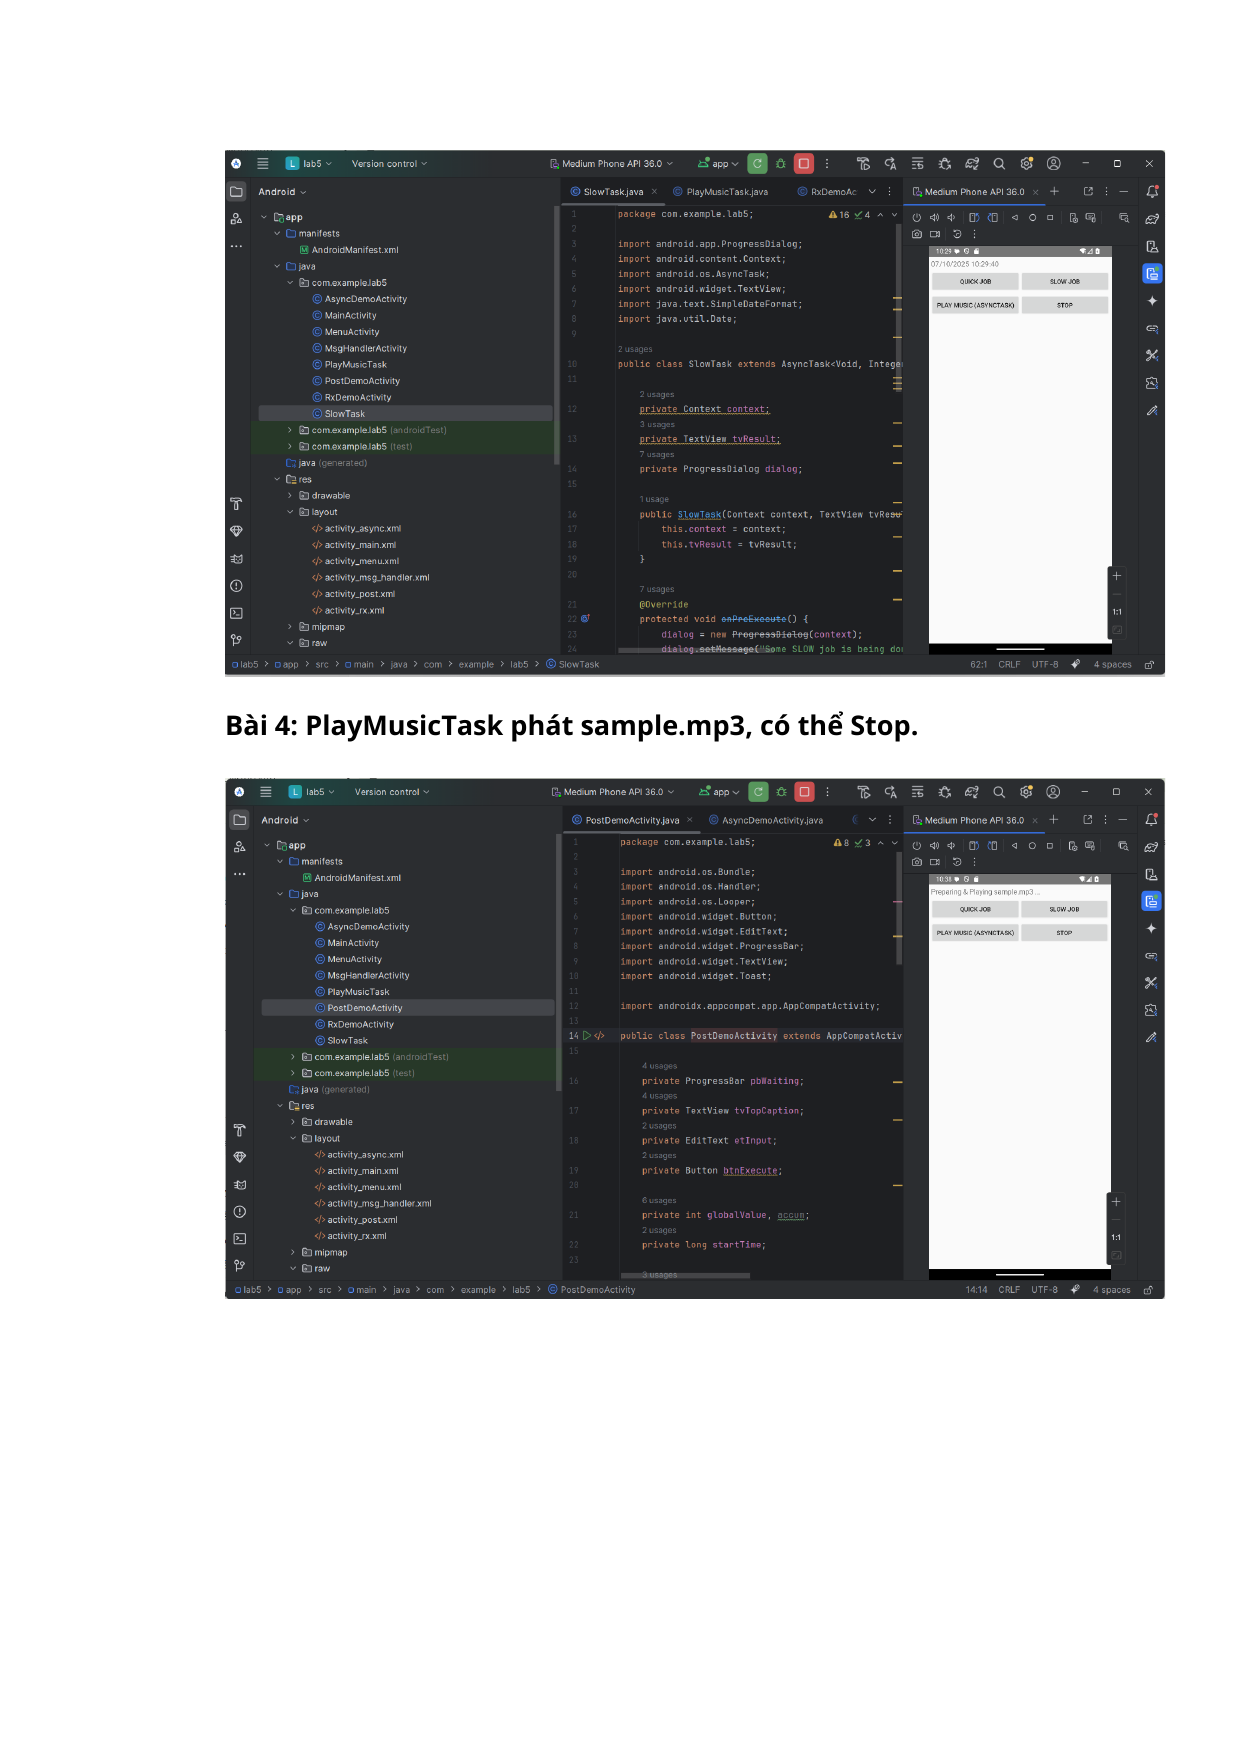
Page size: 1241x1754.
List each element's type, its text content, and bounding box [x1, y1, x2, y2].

picture [225, 150, 1166, 677]
picture [225, 778, 1166, 1299]
text Bài 4: PlayMusicTask phát sample.mp3, có thể Stop. [150, 707, 1090, 744]
